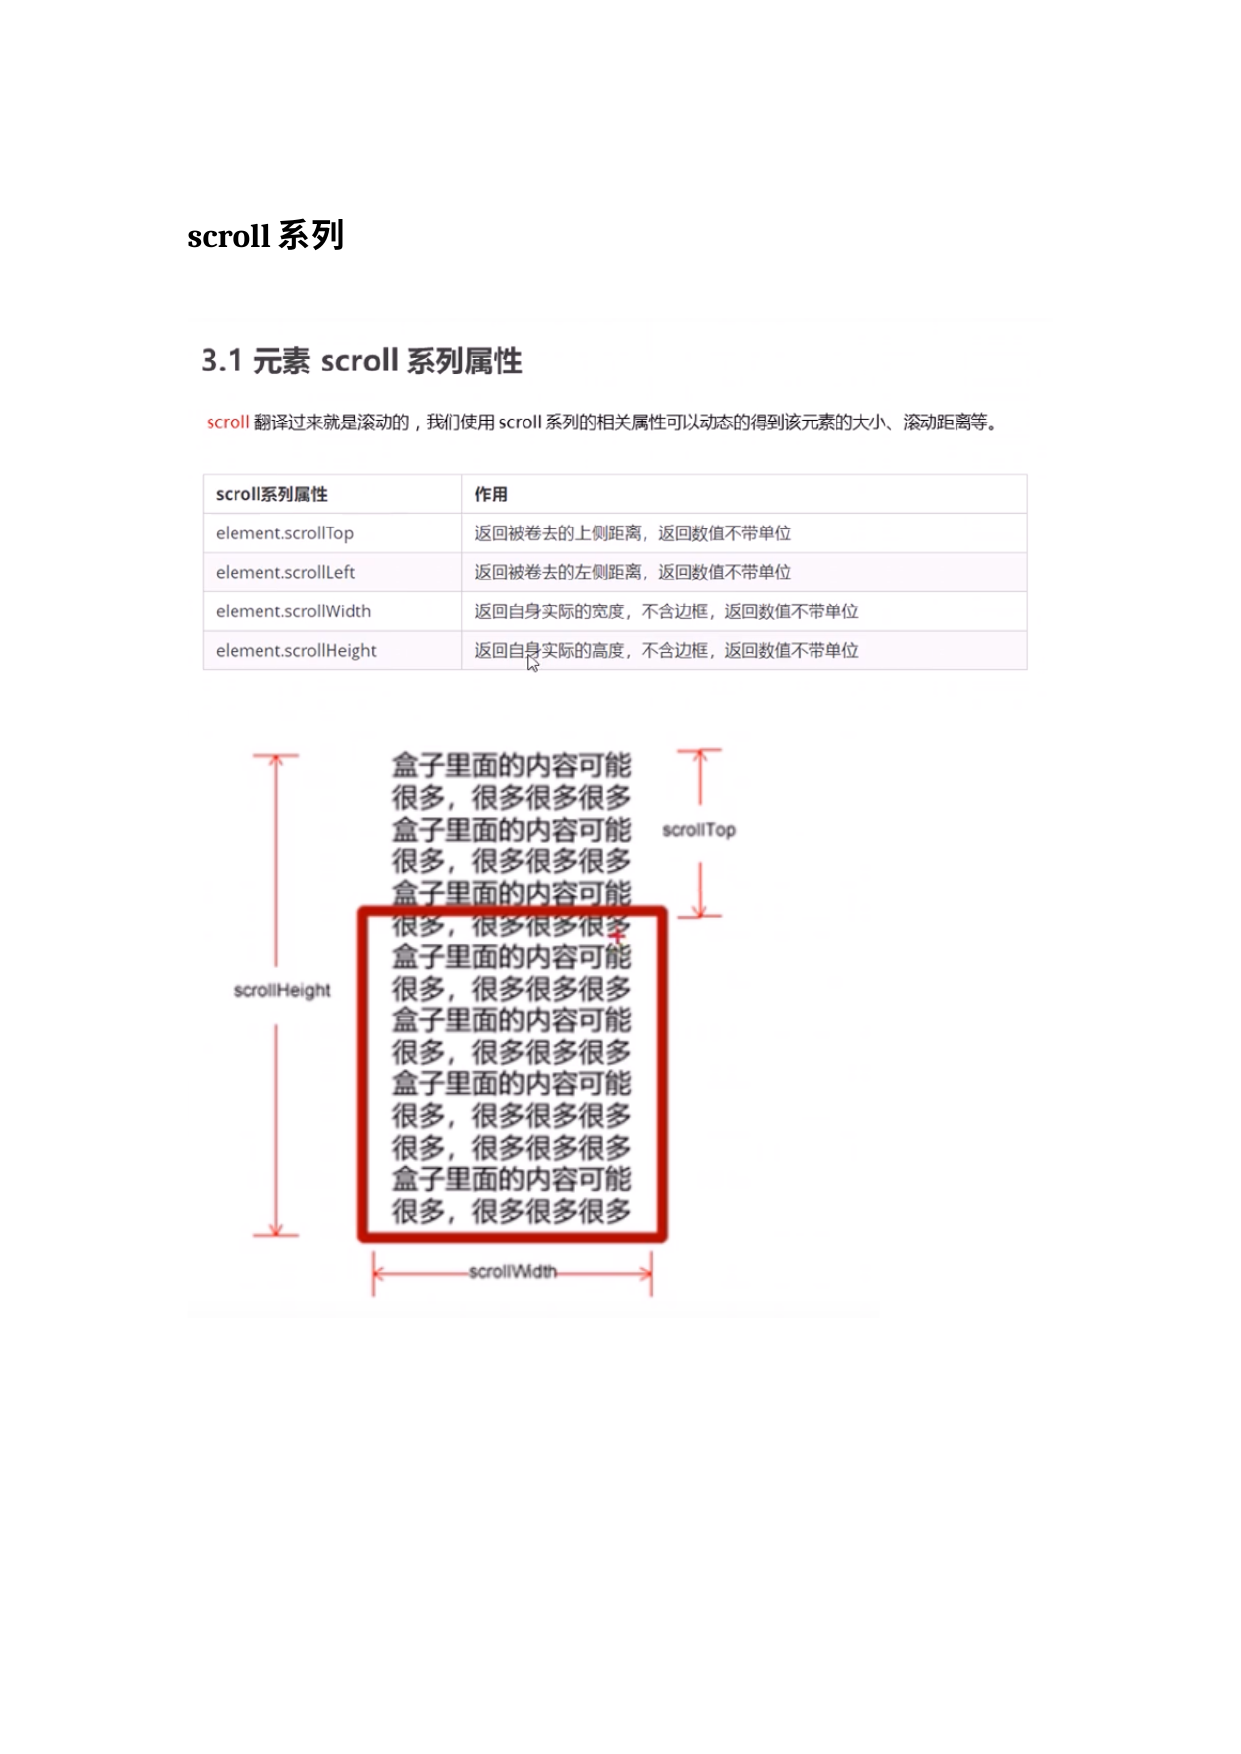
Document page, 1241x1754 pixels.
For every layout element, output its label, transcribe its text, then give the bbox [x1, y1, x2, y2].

picture [187, 318, 1053, 1318]
subtitle scroll系列 [187, 208, 1053, 257]
